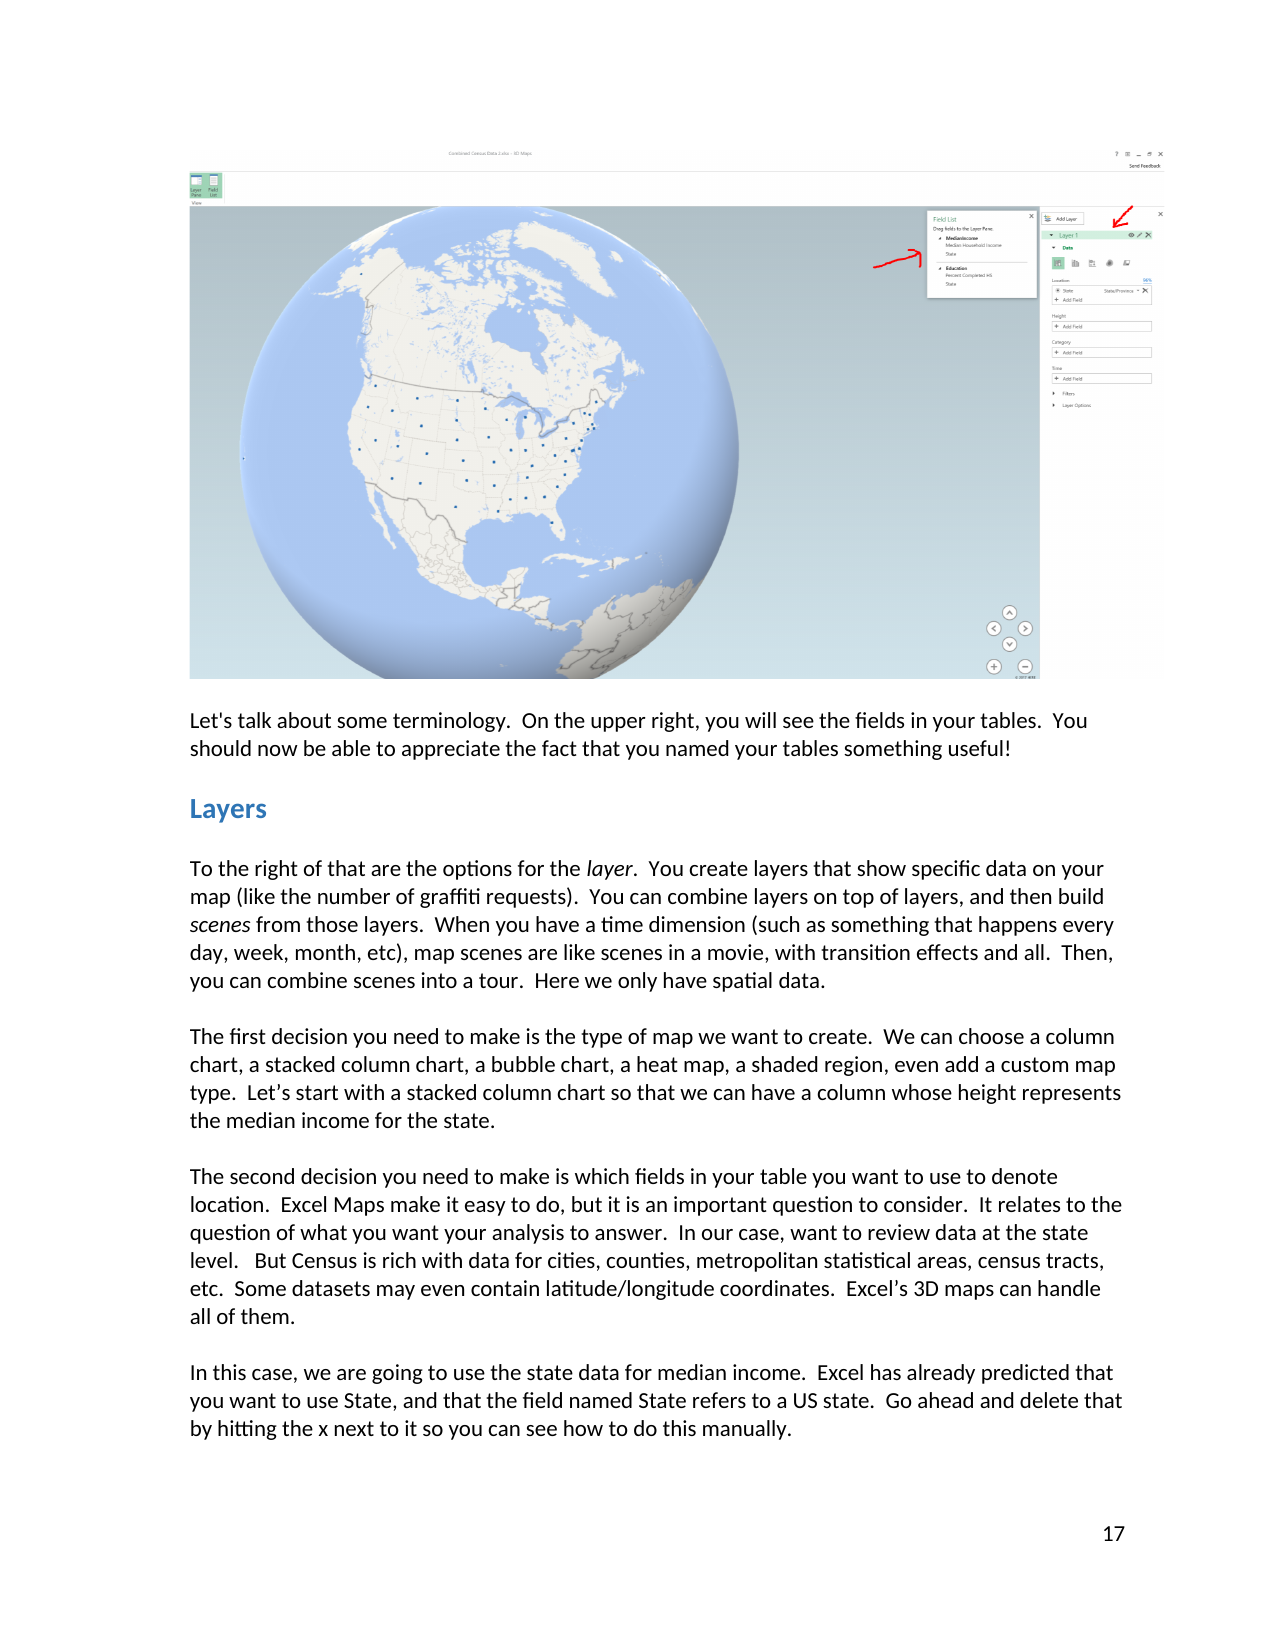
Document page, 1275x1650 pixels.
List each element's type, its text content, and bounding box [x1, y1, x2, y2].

text The first decision you need to make is the type of map we want to create. We can choose a column chart, a stacked column chart, a bubble chart, a heat map, a shaded region, even add a custom map type. Let’s start with a stacked column chart so that we can have a column whose height represents the median income for the state. [189, 1022, 1125, 1134]
picture [189, 150, 1165, 679]
text Let's talk about some terminology. On the upper right, you will see the fields in your tables. You should now be able to appreciate the fact that you named your tables something useful! [189, 706, 1125, 762]
text To the right of that are the options for the layer. You create layers that show specific data on your map (like the number of graffiti requests). You can combine layers on top of layers, and then build scenes from those layers. When you have a time dimension (such as something that happens every day, week, month, etc), map scenes are like scenes in a movie, with transition effects and all. Then, you can combine scenes into a tour. Here we only have spatial data. [189, 854, 1125, 994]
text Layers [189, 790, 1125, 826]
text The second decision you need to make is which fields in your table you want to use to denote location. Excel Maps make it easy to do, but it is an important question to consider. It relates to the question of what you want your analysis to answer. In our case, want to review data at the state level. But Census is rich with data for cities, counties, metropolitan statistical areas, census tracts, etc. Some datasets may even contain latitude/longitude coordinates. Excel’s 3D maps can handle all of them. [189, 1162, 1125, 1330]
text In this case, we are going to use the state data for median income. Excel has already predicted that you want to use State, and that the field named State refers to a US state. Go ahead and delete that by hitting the x next to it so you can see how to do this manually. [189, 1358, 1125, 1442]
